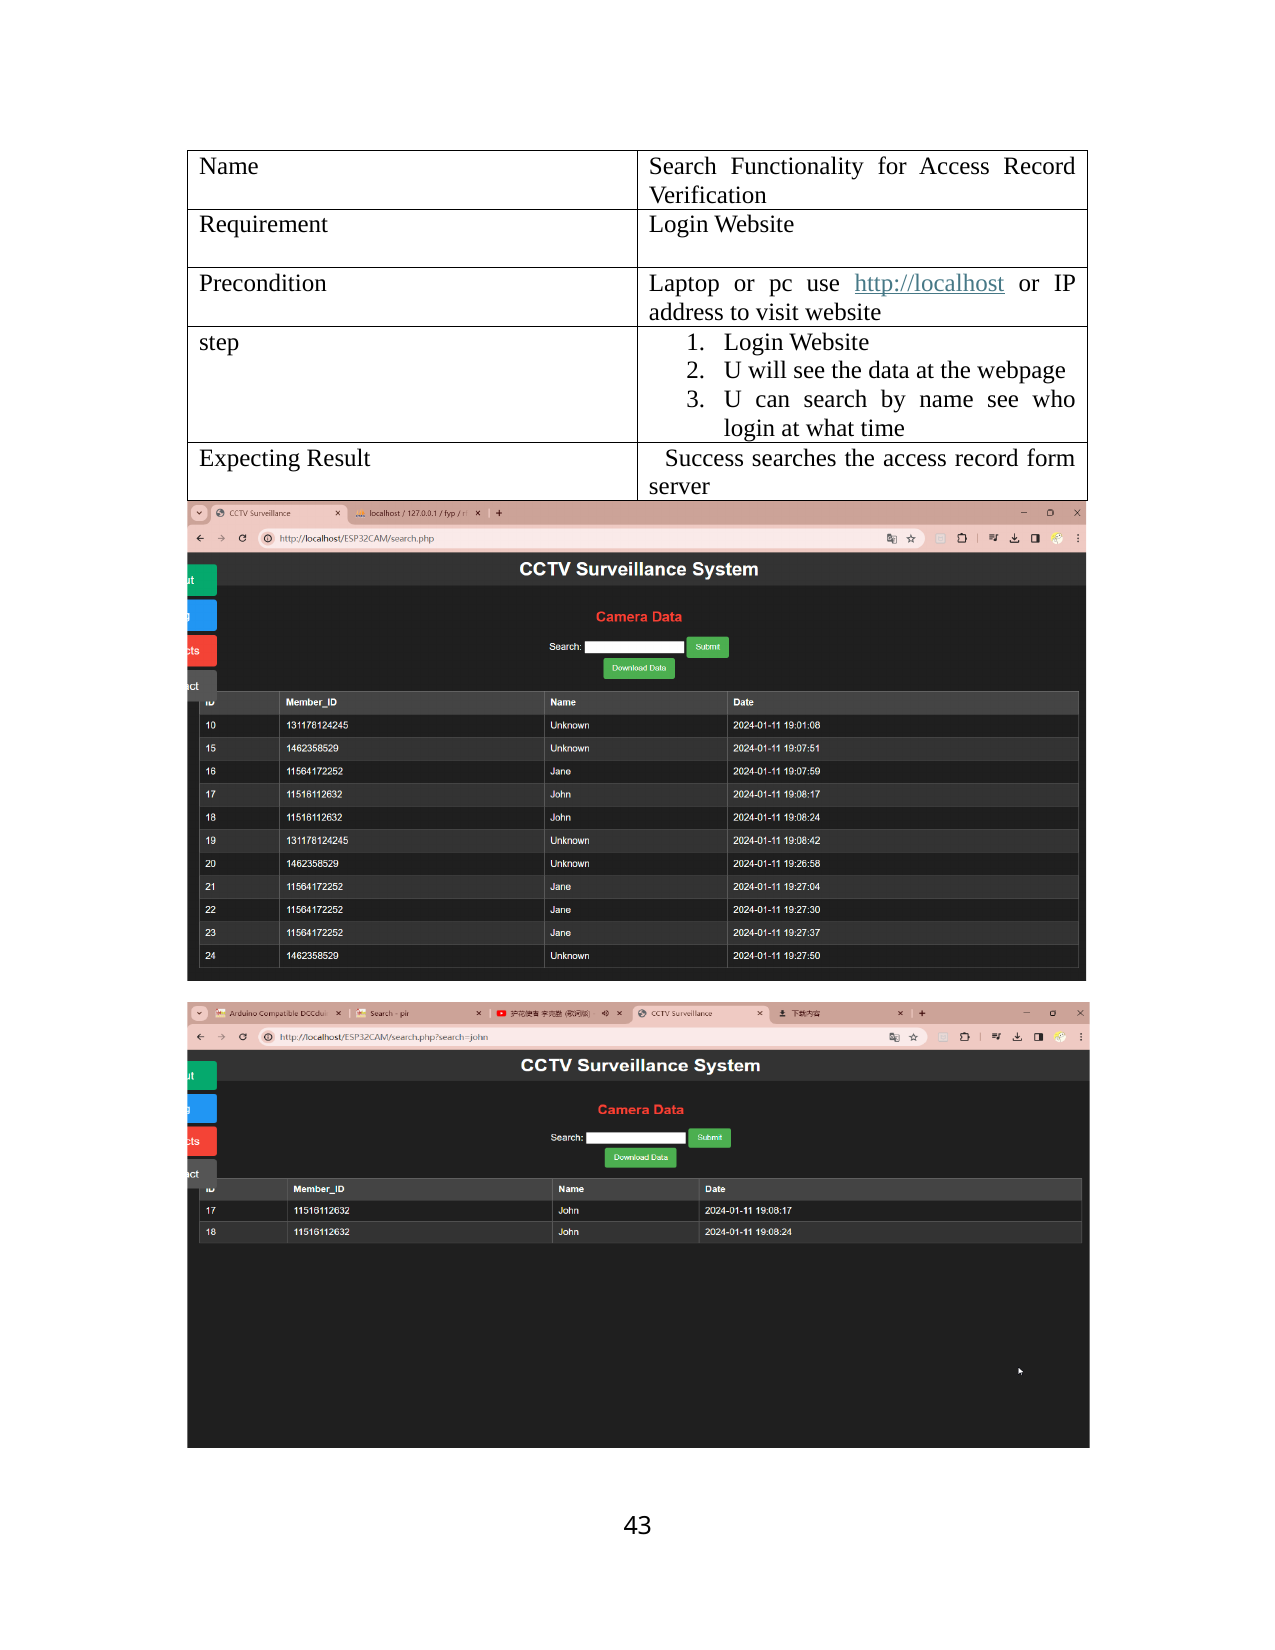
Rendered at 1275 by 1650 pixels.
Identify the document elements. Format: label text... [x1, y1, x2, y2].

picture [187, 1002, 1090, 1448]
table_cell Requirement [188, 210, 637, 267]
table_header Name [188, 151, 637, 208]
table_cell Login Website [638, 210, 1087, 267]
table_cell Expecting Result [188, 443, 637, 500]
picture [187, 501, 1087, 981]
table_cell Login Website U will see the data at the webpage U can search by name see who login at what time [638, 327, 1087, 442]
table_cell Laptop or pc use http://localhost or IP address to visit website [638, 268, 1087, 326]
table_cell step [188, 327, 637, 442]
table_header Search Functionality for Access Record Verification [638, 151, 1087, 208]
table_cell Precondition [188, 268, 637, 326]
table_cell Success searches the access record form server [638, 443, 1087, 500]
